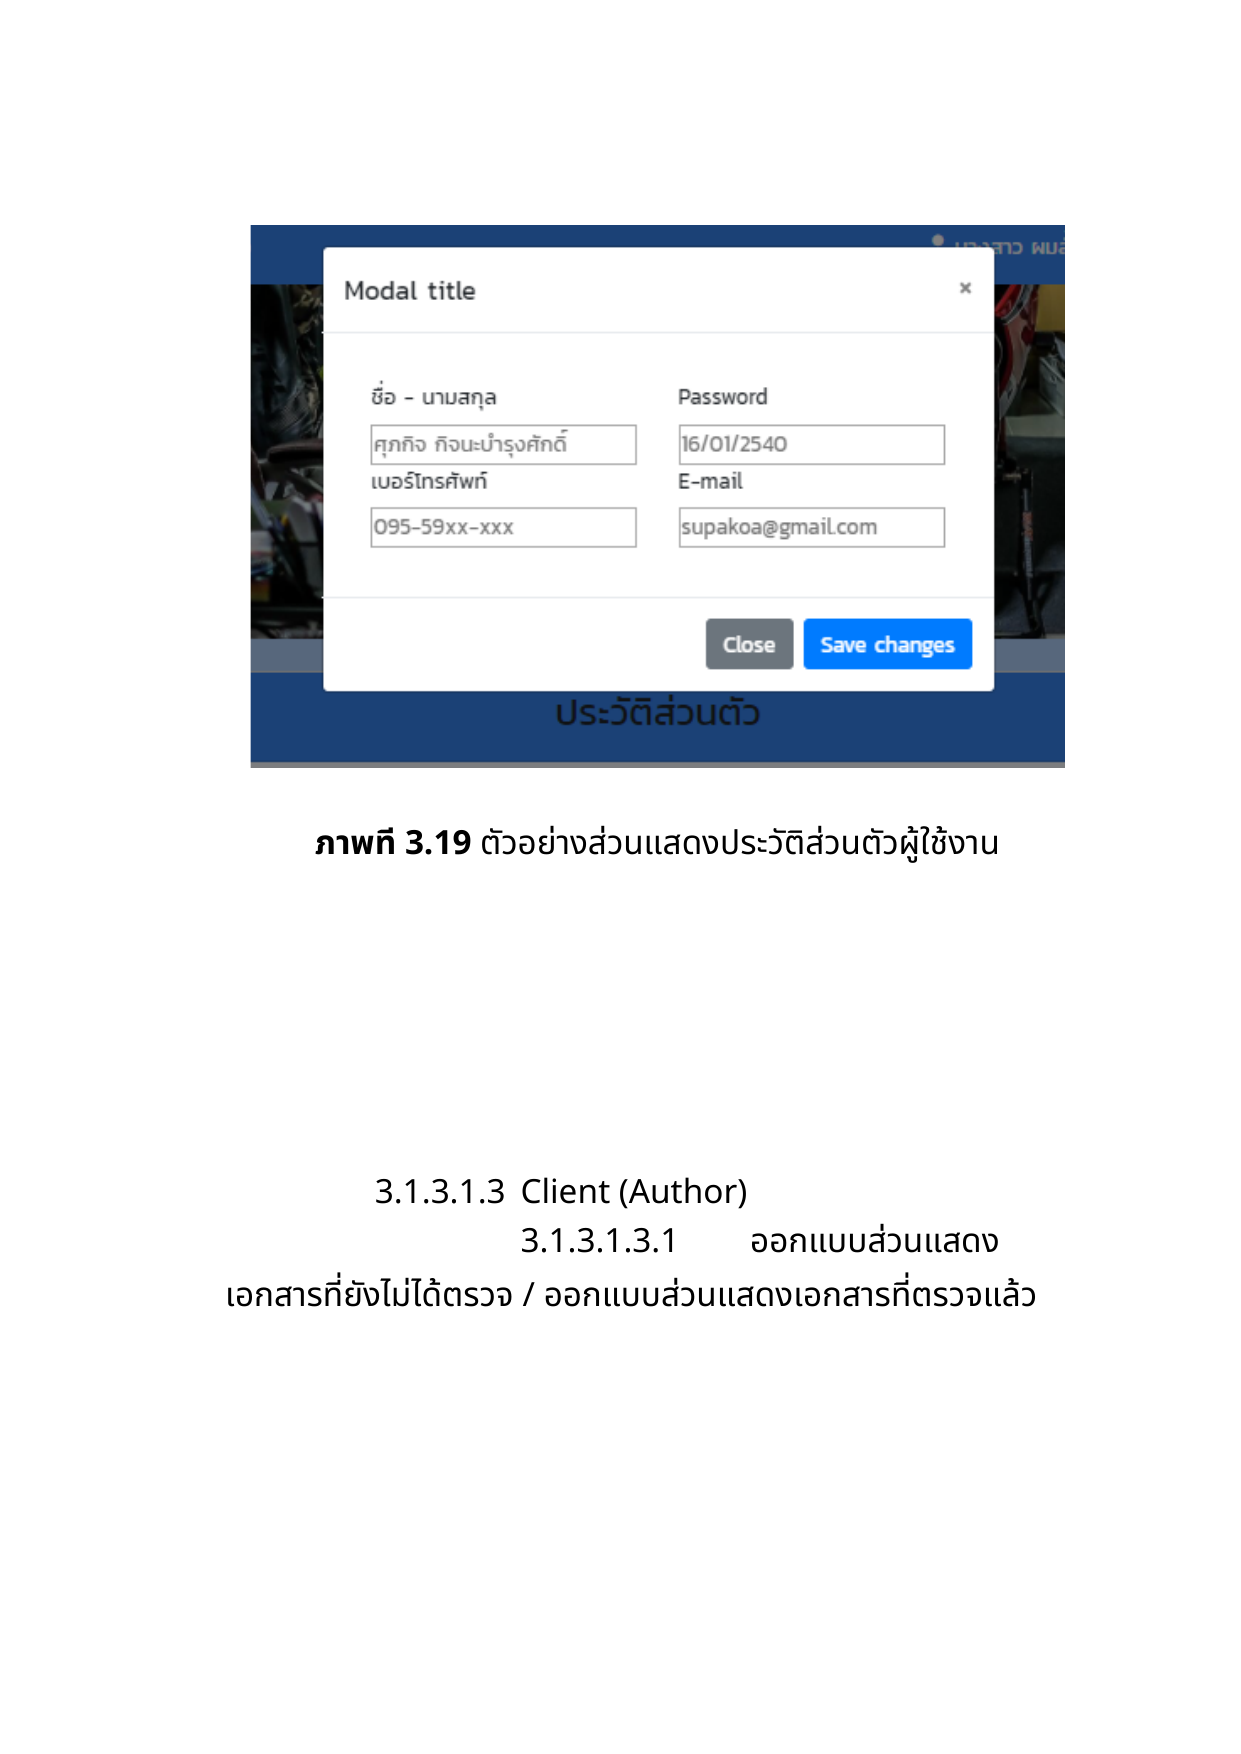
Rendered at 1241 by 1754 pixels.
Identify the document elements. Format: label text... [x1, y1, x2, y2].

picture [250, 225, 1065, 768]
text ภาพที 3.19 ตัวอย่างส่วนแสดงประวัติส่วนตัวผู้ใช้งาน [225, 819, 1090, 870]
list ออกแบบส่วนแสดงเอกสารที่ยังไม่ได้ตรวจ / ออกแบบส่วนแสดงเอกสารที่ตรวจแล้ว [225, 1216, 1090, 1322]
list Client (Author) [506, 1167, 1090, 1213]
